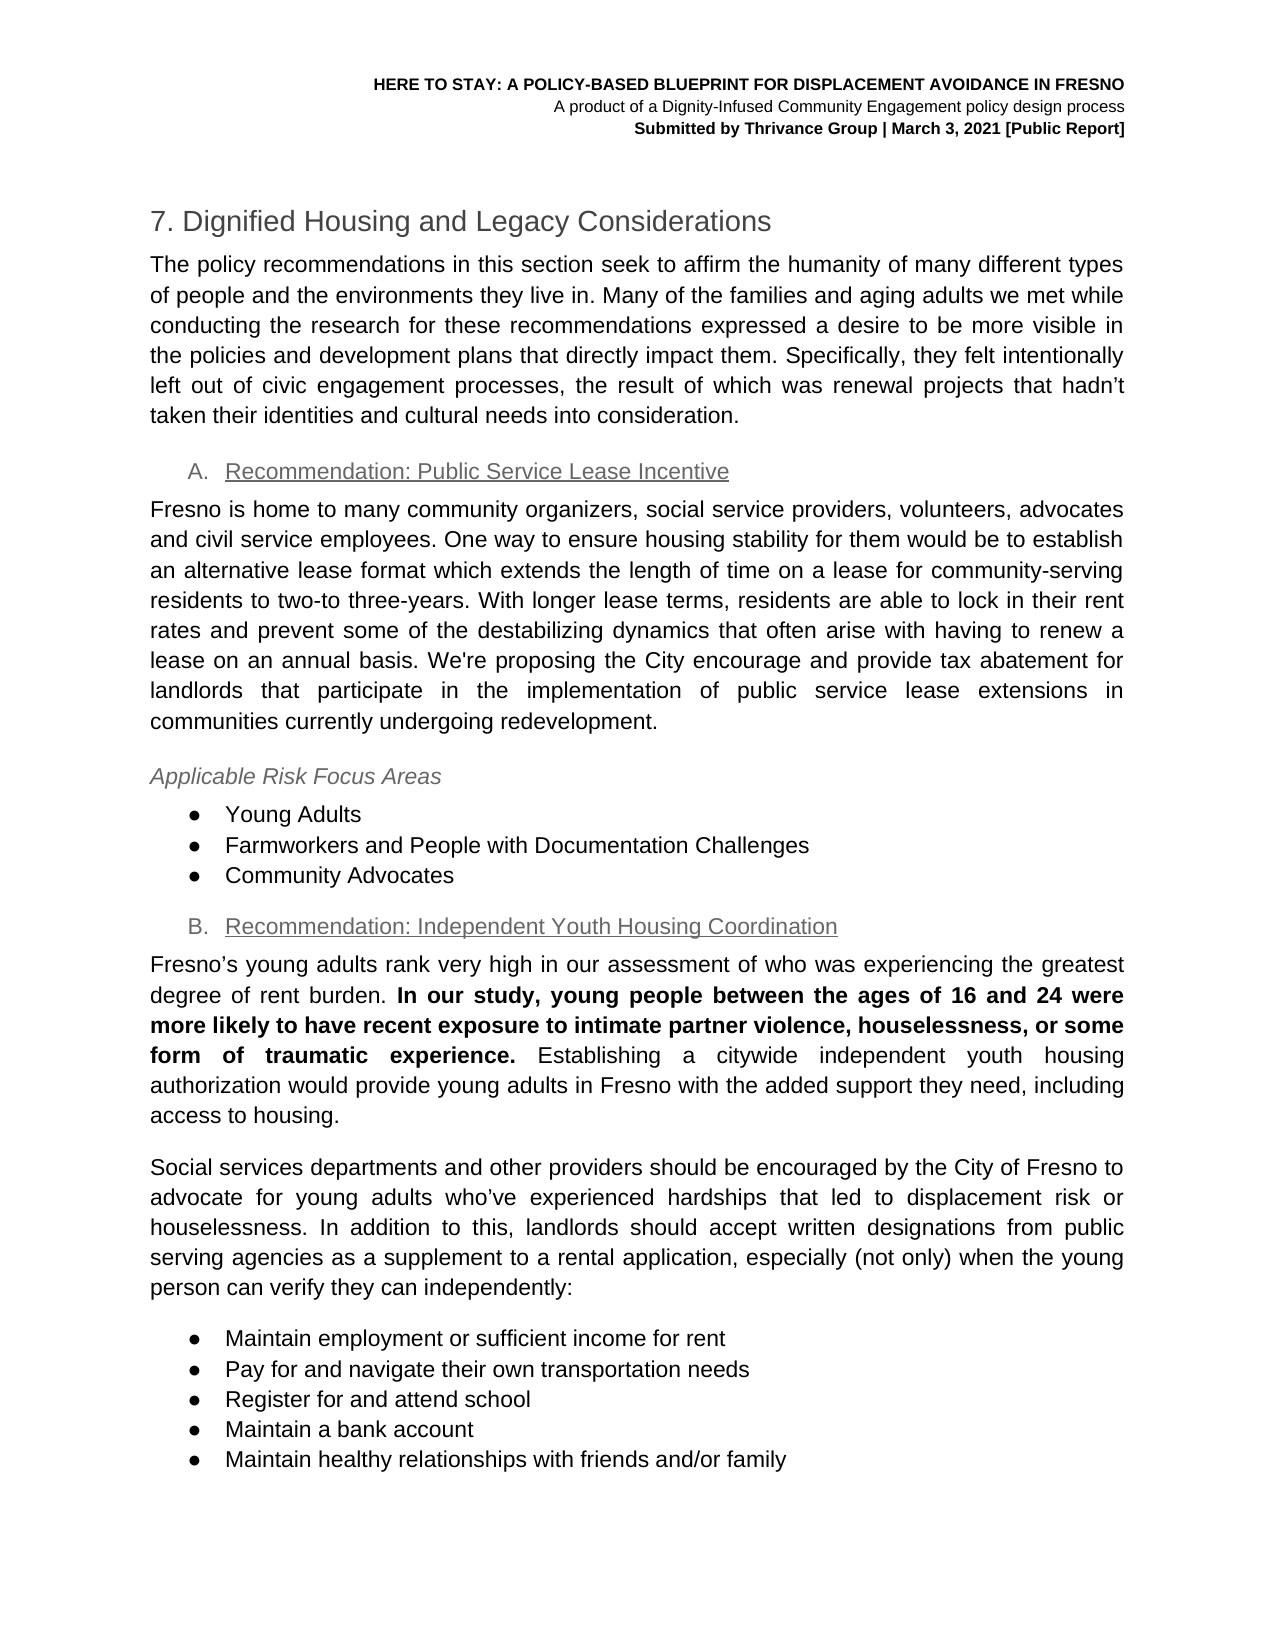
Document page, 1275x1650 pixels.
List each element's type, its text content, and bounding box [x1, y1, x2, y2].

subtitle 7. Dignified Housing and Legacy Considerations [150, 204, 1125, 238]
text The policy recommendations in this section seek to affirm the humanity of many different types of people and the environments they live in. Many of the families and aging adults we met while conducting the research for these recommendations expressed a desire to be more visible in the policies and development plans that directly impact them. Specifically, they felt intentionally left out of civic engagement processes, the result of which was renewal projects that hadn’t taken their identities and cultural needs into consideration. [150, 251, 1125, 429]
subtitle Recommendation: Independent Youth Housing Coordination [187, 913, 1125, 939]
list Register for and attend school [187, 1386, 1125, 1412]
list Young Adults [187, 801, 1125, 828]
subtitle Applicable Risk Focus Areas [150, 763, 1125, 789]
list Maintain employment or sufficient income for rent [187, 1325, 1125, 1352]
list Community Advocates [187, 862, 1125, 888]
list Farmworkers and People with Documentation Challenges [187, 832, 1125, 858]
list Maintain healthy relationships with friends and/or family [187, 1446, 1125, 1472]
text Social services departments and other providers should be encouraged by the City of Fresno to advocate for young adults who’ve experienced hardships that led to displacement risk or houselessness. In addition to this, landlords should accept written designations from public serving agencies as a supplement to a rental application, especially (not only) when the young person can verify they can independently: [150, 1153, 1125, 1301]
list Maintain a bank account [187, 1416, 1125, 1442]
subtitle Recommendation: Public Service Lease Incentive [187, 458, 1125, 484]
text Fresno’s young adults rank very high in our assessment of who was experiencing the greatest degree of rent burden. In our study, young people between the ages of 16 and 24 were more likely to have recent exposure to intimate partner violence, houselessness, or some form of traumatic experience. Establishing a citywide independent youth housing authorization would provide young adults in Fresno with the added support they need, including access to housing. [150, 951, 1125, 1129]
text Fresno is home to many community organizers, social service providers, volunteers, advocates and civil service employees. One way to ensure housing stability for them would be to establish an alternative lease format which extends the length of time on a lease for community-serving residents to two-to three-years. With longer lease terms, residents are able to lock in their rent rates and prevent some of the destabilizing dynamics that often arise with having to renew a lease on an annual basis. We're proposing the City encourage and provide tax abatement for landlords that participate in the implementation of public service lease extensions in communities currently undergoing redevelopment. [150, 496, 1125, 734]
list Pay for and navigate their own transportation needs [187, 1356, 1125, 1382]
